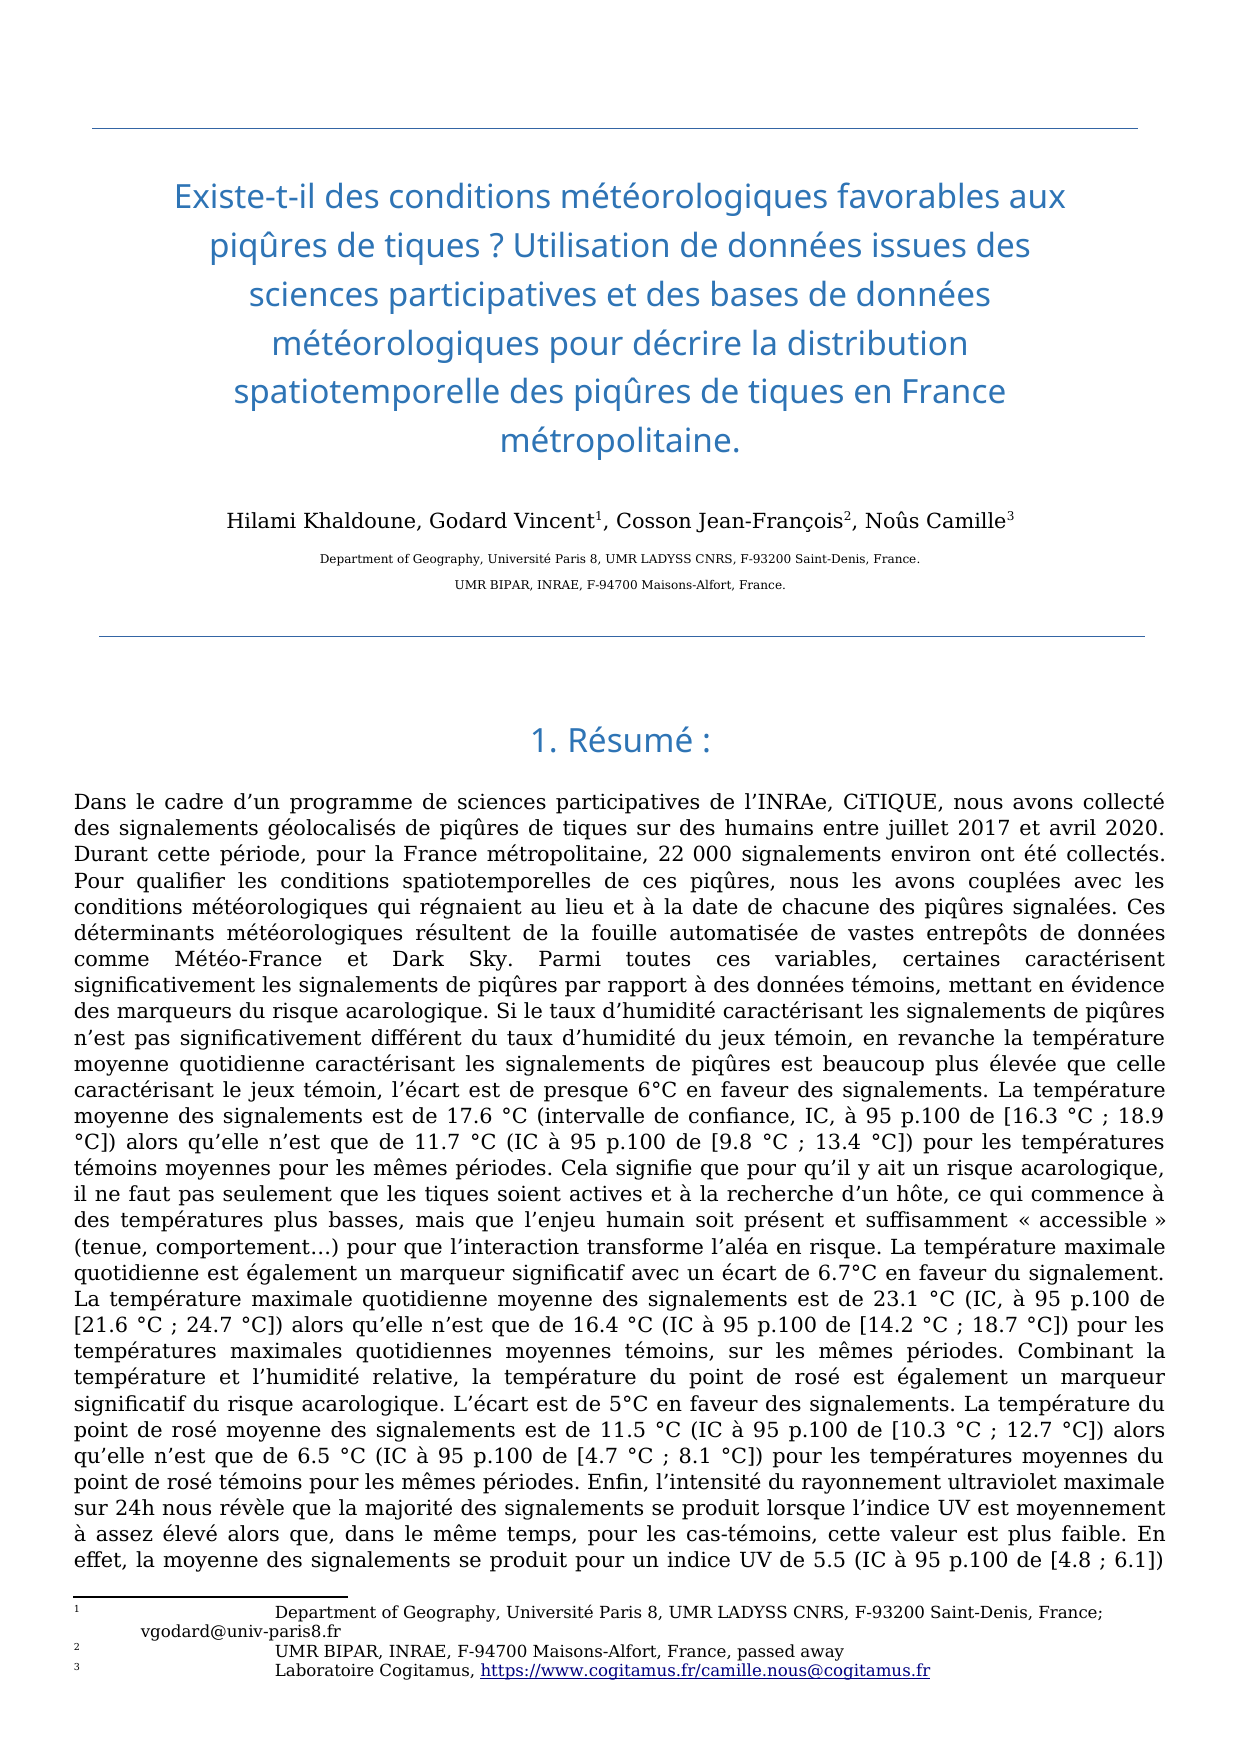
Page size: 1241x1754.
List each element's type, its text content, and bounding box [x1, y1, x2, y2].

text Hilami Khaldoune, Godard Vincent, Cosson Jean-François, Noûs Camille [73, 509, 1167, 533]
subtitle Résumé : [73, 717, 1167, 763]
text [73, 790, 1167, 1573]
text Department of Geography, Université Paris 8, UMR LADYSS CNRS, F-93200 Saint-Denis, France. [73, 552, 1167, 576]
subtitle Existe-t-il des conditions météorologiques favorables aux piqûres de tiques ? Utilisation de données issues des sciences participatives et des bases de données météorologiques pour décrire la distribution spatiotemporelle des piqûres de tiques en France métropolitaine. [169, 172, 1071, 463]
text UMR BIPAR, INRAE, F-94700 Maisons-Alfort, France. [73, 578, 1167, 602]
